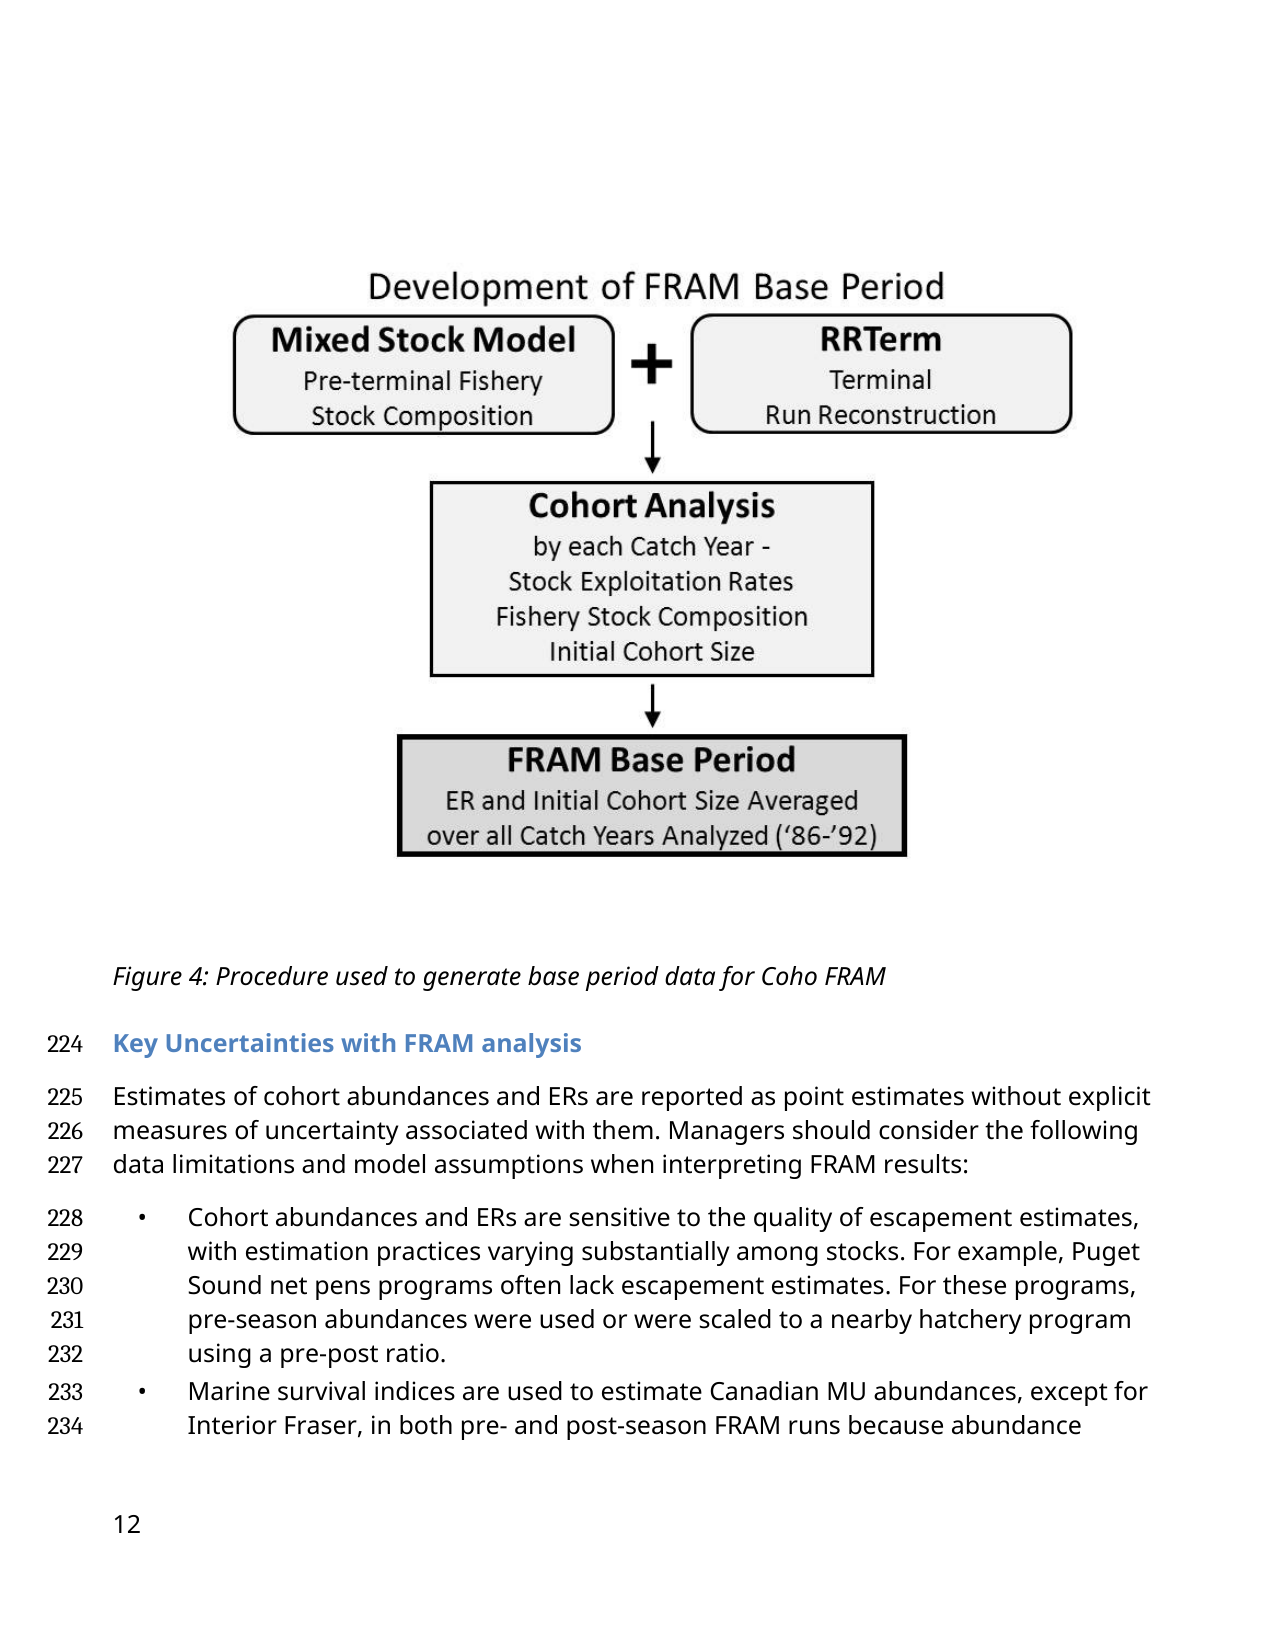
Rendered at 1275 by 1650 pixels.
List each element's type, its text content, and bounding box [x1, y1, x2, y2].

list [137, 1373, 1162, 1442]
subtitle Key Uncertainties with FRAM analysis [112, 1026, 1162, 1060]
list Cohort abundances and ERs are sensitive to the quality of escapement estimates, with estimation practices varying substantially among stocks. For example, Puget Sound net pens programs often lack escapement estimates. For these programs, pre-season abundances were used or were scaled to a nearby hatchery program using a pre-post ratio. [137, 1199, 1162, 1370]
table_header Figure 4: Procedure used to generate base period data for Coho FRAM [101, 150, 1151, 1005]
text Estimates of cohort abundances and ERs are reported as point estimates without explicit measures of uncertainty associated with them. Managers should consider the following data limitations and model assumptions when interpreting FRAM results: [112, 1078, 1162, 1181]
picture [131, 150, 1152, 938]
